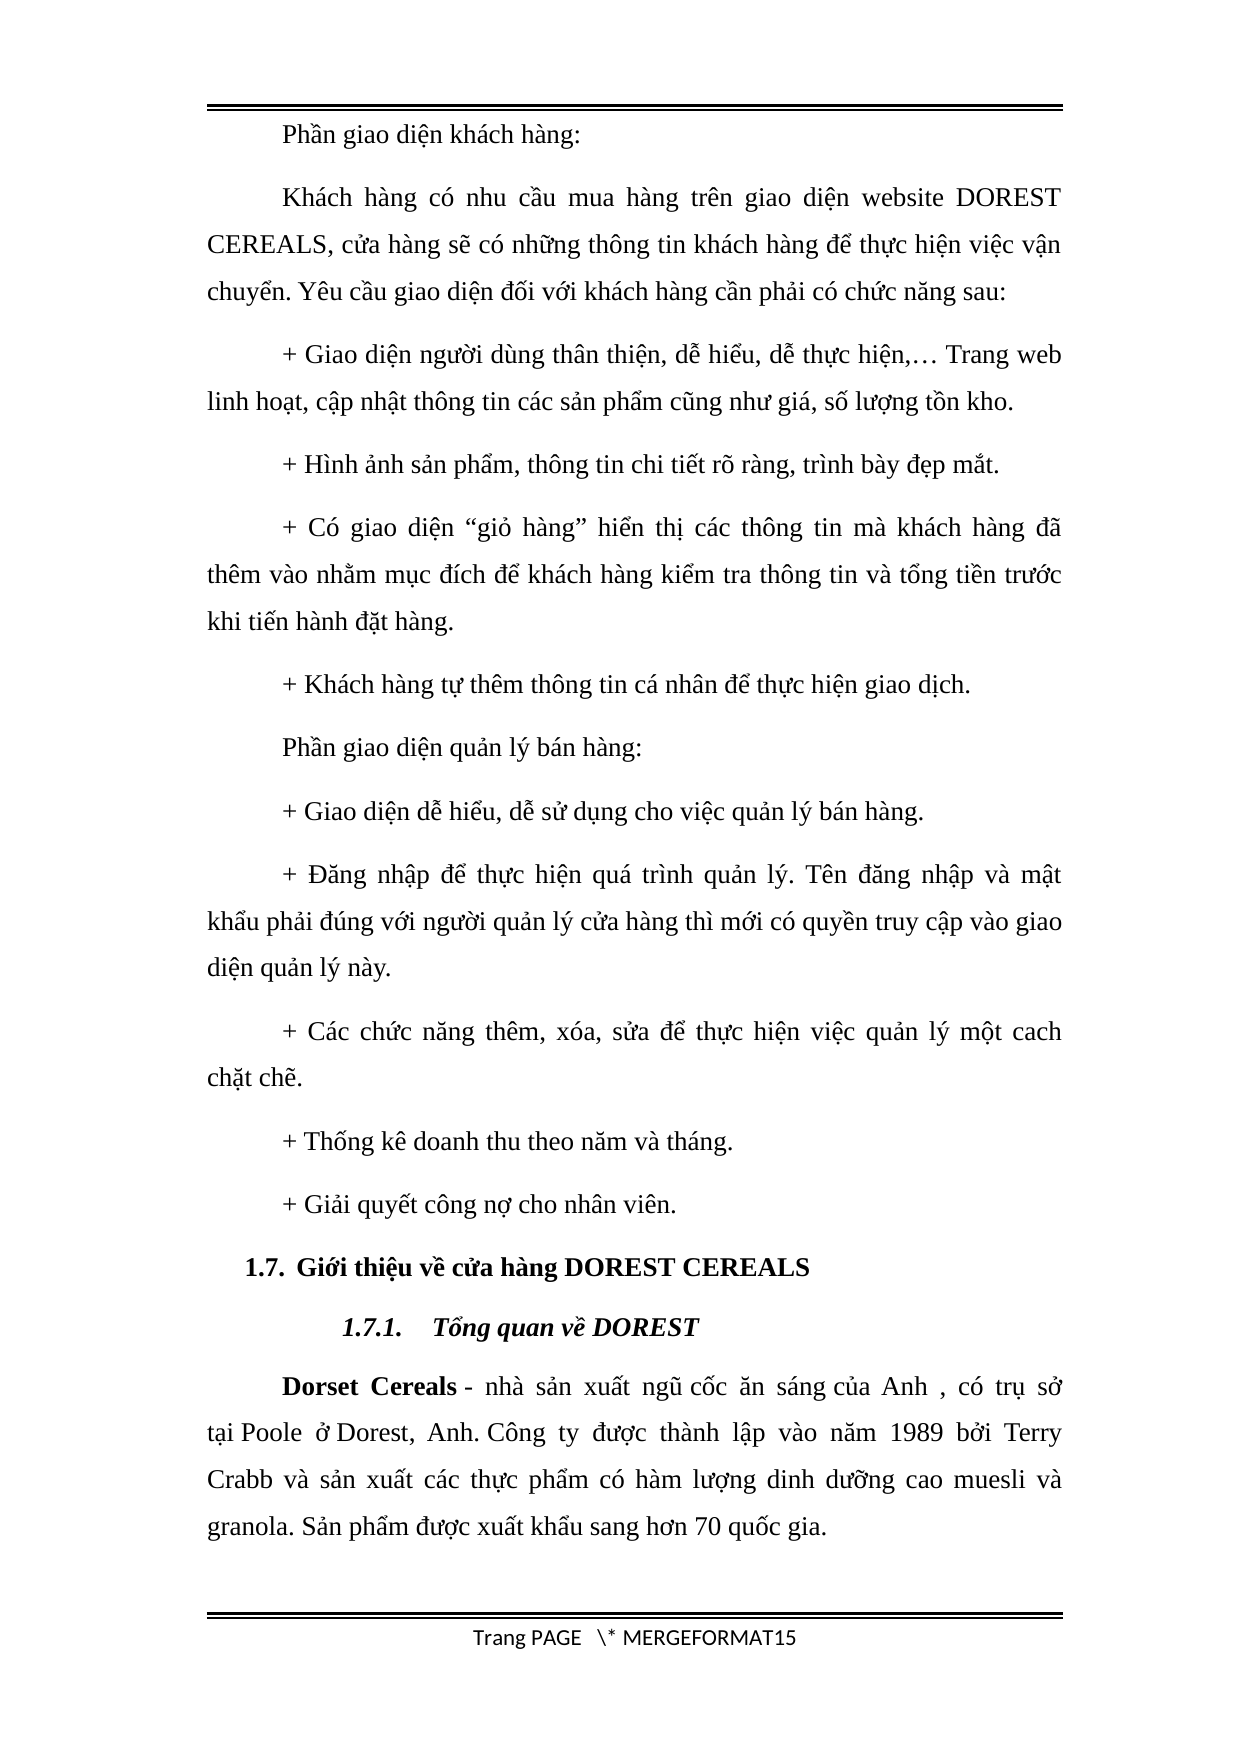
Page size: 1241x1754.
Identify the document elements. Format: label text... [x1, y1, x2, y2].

text Dorset Cereals - nhà sản xuất ngũ cốc ăn sáng của Anh , có trụ sở tại Poole ở Dorest, Anh. Công ty được thành lập vào năm 1989 bởi Terry Crabb và sản xuất các thực phẩm có hàm lượng dinh dưỡng cao muesli và granola. Sản phẩm được xuất khẩu sang hơn 70 quốc gia. [207, 1370, 1063, 1463]
text Phần giao diện khách hàng: [207, 118, 1063, 149]
subtitle Tổng quan về DOREST [342, 1311, 1063, 1342]
text + Giao diện người dùng thân thiện, dễ hiểu, dễ thực hiện,… Trang web linh hoạt, cập nhật thông tin các sản phẩm cũng như giá, số lượng tồn kho. [207, 338, 1063, 416]
text Phần giao diện quản lý bán hàng: [207, 731, 1063, 763]
text + Khách hàng tự thêm thông tin cá nhân để thực hiện giao dịch. [207, 668, 1063, 699]
text + Đăng nhập để thực hiện quá trình quản lý. Tên đăng nhập và mật khẩu phải đúng với người quản lý cửa hàng thì mới có quyền truy cập vào giao diện quản lý này. [207, 858, 1063, 983]
text + Giải quyết công nợ cho nhân viên. [207, 1188, 1063, 1219]
text + Hình ảnh sản phẩm, thông tin chi tiết rõ ràng, trình bày đẹp mắt. [207, 448, 1063, 479]
text Khách hàng có nhu cầu mua hàng trên giao diện website DOREST CEREALS, cửa hàng sẽ có những thông tin khách hàng để thực hiện việc vận chuyển. Yêu cầu giao diện đối với khách hàng cần phải có chức năng sau: [207, 181, 1063, 306]
text + Có giao diện “giỏ hàng” hiển thị các thông tin mà khách hàng đã thêm vào nhằm mục đích để khách hàng kiểm tra thông tin và tổng tiền trước khi tiến hành đặt hàng. [207, 511, 1063, 636]
text + Giao diện dễ hiểu, dễ sử dụng cho việc quản lý bán hàng. [207, 795, 1063, 826]
text + Các chức năng thêm, xóa, sửa để thực hiện việc quản lý một cach chặt chẽ. [207, 1015, 1063, 1093]
subtitle Giới thiệu về cửa hàng DOREST CEREALS [244, 1251, 1063, 1283]
text Dorset Cereals - nhà sản xuất ngũ cốc ăn sáng của Anh , có trụ sở tại Poole ở Dorest, Anh. Công ty được thành lập vào năm 1989 bởi Terry Crabb và sản xuất các thực phẩm có hàm lượng dinh dưỡng cao muesli và granola. Sản phẩm được xuất khẩu sang hơn 70 quốc gia. [207, 1494, 1063, 1541]
text + Thống kê doanh thu theo năm và tháng. [207, 1125, 1063, 1156]
